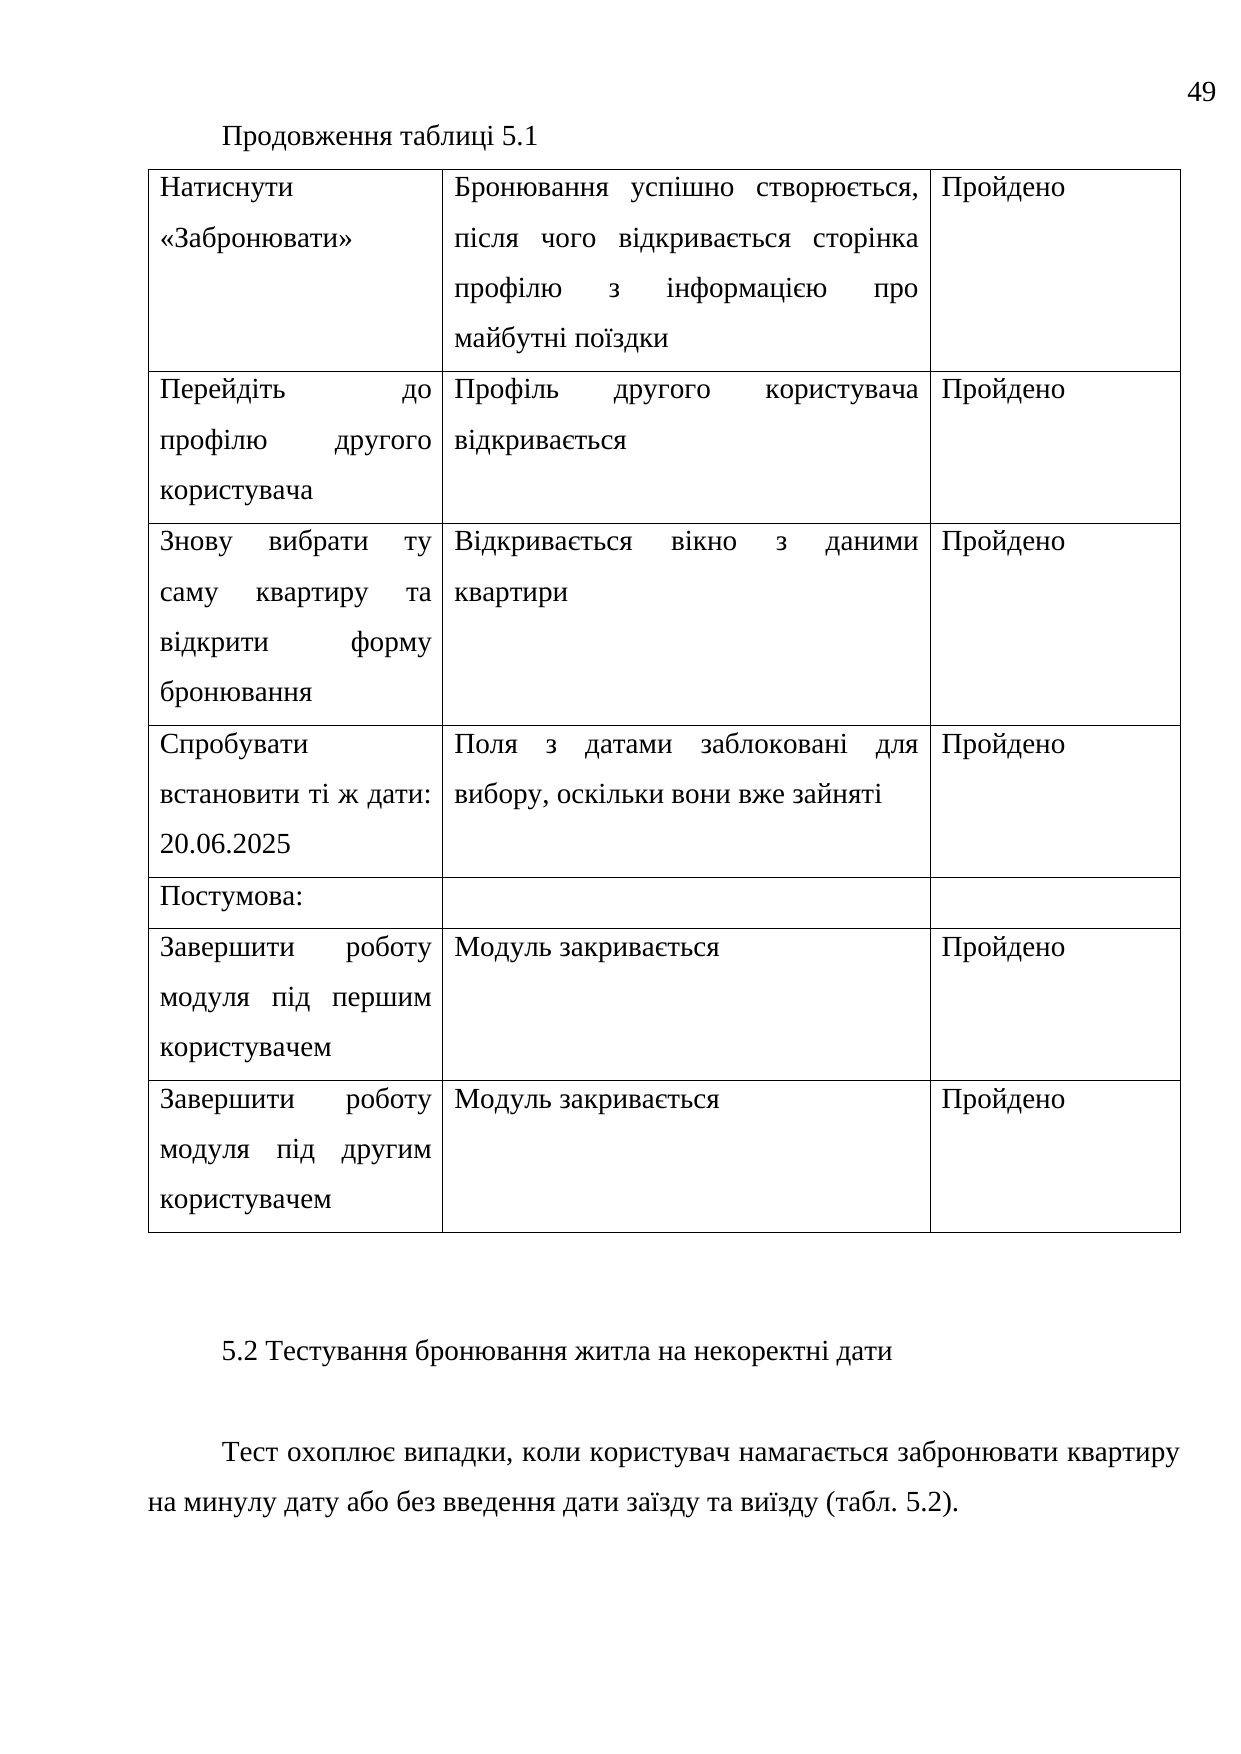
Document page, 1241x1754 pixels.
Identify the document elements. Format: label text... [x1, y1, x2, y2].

table_header Бронювання успішно створюється, після чого відкривається сторінка профілю з інформацією про майбутні поїздки [443, 170, 930, 371]
table_header Натиснути «Забронювати» [149, 170, 442, 371]
table_cell Пройдено [931, 372, 1180, 522]
table_cell Пройдено [931, 524, 1180, 725]
table_cell Завершити роботу модуля під першим користувачем [149, 929, 442, 1080]
table_cell Пройдено [931, 929, 1180, 1080]
table_cell Завершити роботу модуля під другим користувачем [149, 1081, 442, 1232]
table_cell Постумова: [149, 878, 442, 928]
table_cell Модуль закривається [443, 929, 930, 1080]
table_cell [931, 878, 1180, 928]
table_cell [443, 878, 930, 928]
table_cell Модуль закривається [443, 1081, 930, 1232]
table_header Пройдено [931, 170, 1180, 371]
text Тест охоплює випадки, коли користувач намагається забронювати квартиру на минулу дату або без введення дати заїзду та виїзду (табл. 5.2). [148, 1434, 1181, 1518]
subtitle 5.2 Тестування бронювання житла на некоректні дати [148, 1333, 1181, 1367]
table_cell Поля з датами заблоковані для вибору, оскільки вони вже зайняті [443, 726, 930, 877]
table_cell Пройдено [931, 1081, 1180, 1232]
table_cell Пройдено [931, 726, 1180, 877]
text Продовження таблиці 5.1 [148, 118, 1181, 152]
table_cell Відкривається вікно з даними квартири [443, 524, 930, 725]
table_cell Спробувати встановити ті ж дати: 20.06.2025 [149, 726, 442, 877]
table_cell Знову вибрати ту саму квартиру та відкрити форму бронювання [149, 524, 442, 725]
table_cell Перейдіть до профілю другого користувача [149, 372, 442, 522]
table_cell Профіль другого користувача відкривається [443, 372, 930, 522]
